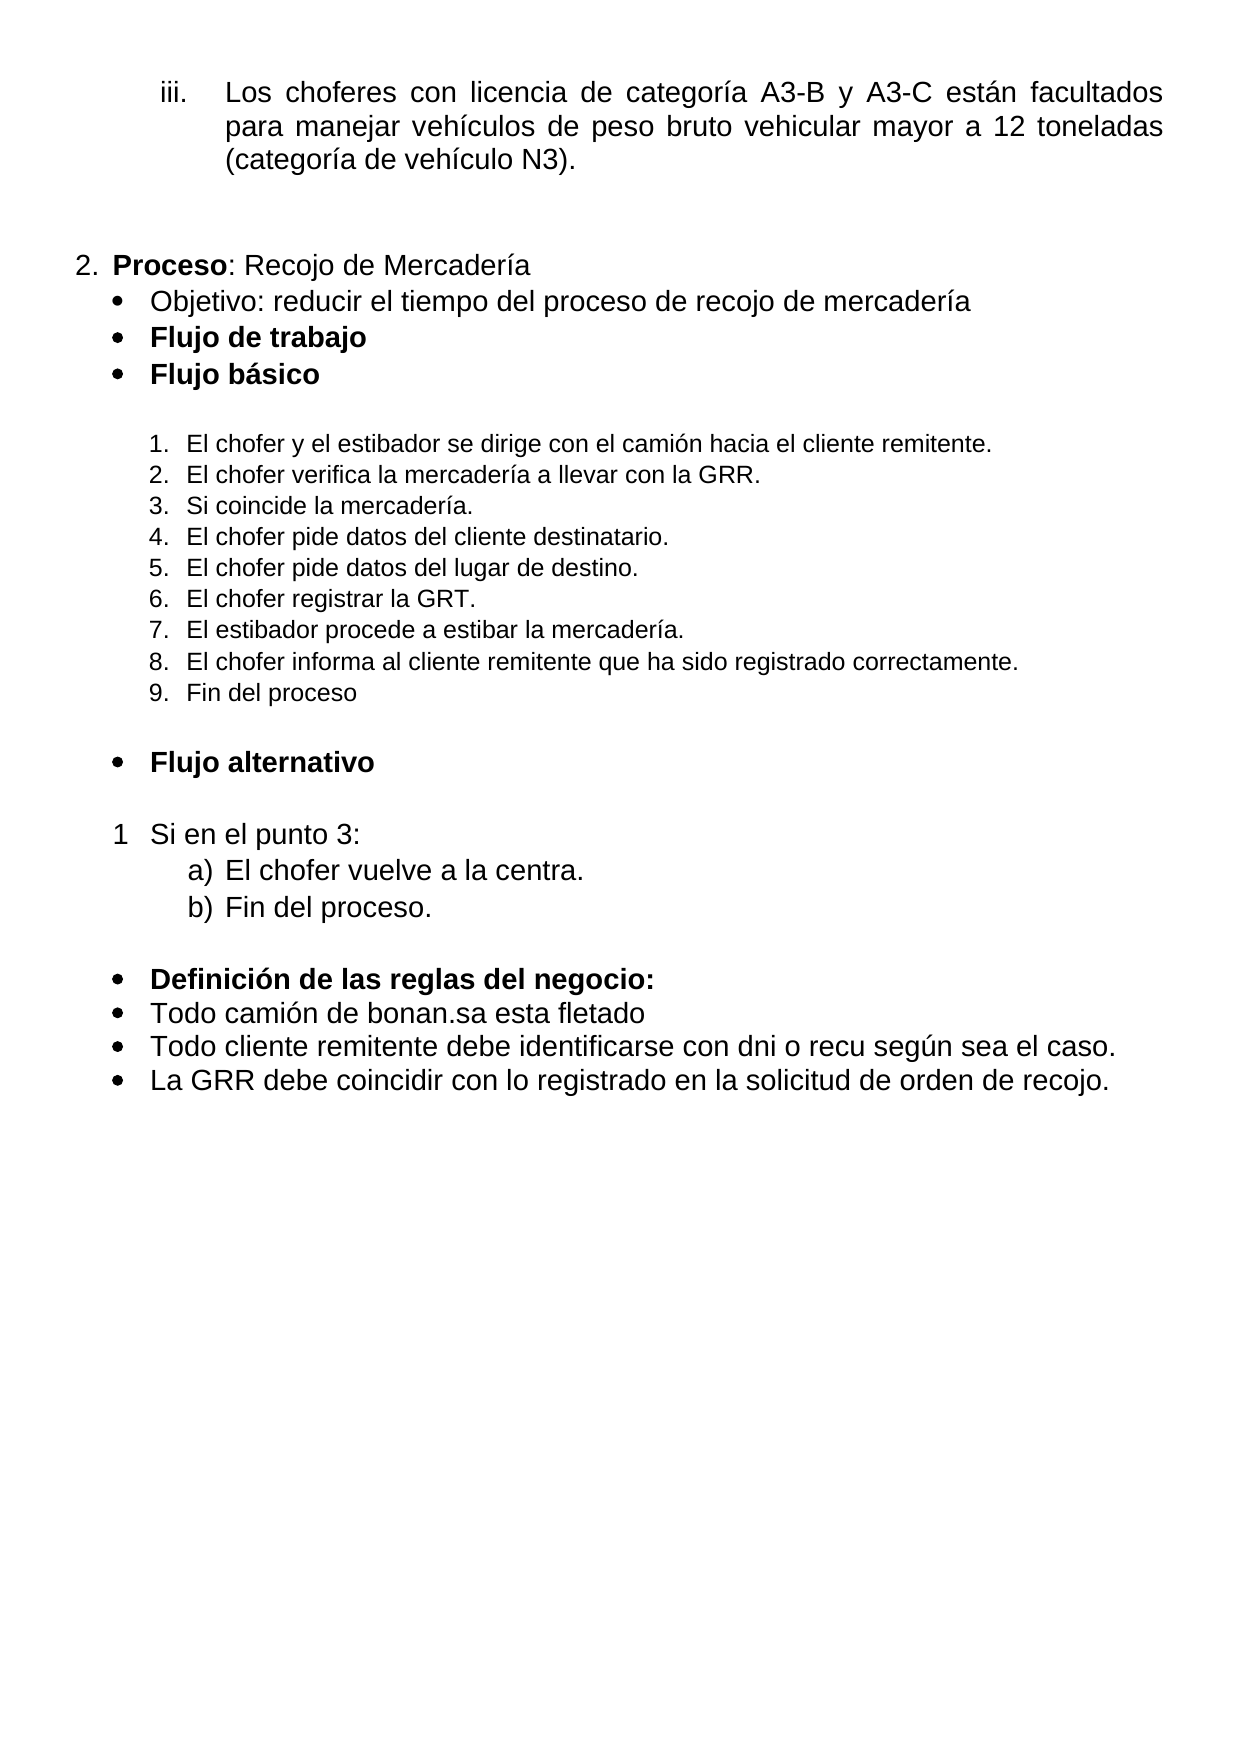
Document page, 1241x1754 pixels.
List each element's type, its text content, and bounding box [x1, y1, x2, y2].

list Si coincide la mercadería. [149, 491, 1165, 520]
list Los choferes con licencia de categoría A3-B y A3-C están facultados para manejar vehículos de peso bruto vehicular mayor a 12 toneladas (categoría de vehículo N3). [187, 75, 1165, 176]
list Flujo alternativo [112, 745, 1165, 778]
list Fin del proceso [149, 678, 1165, 706]
list Flujo de trabajo [112, 320, 1165, 354]
list Si en el punto 3: [112, 817, 1165, 851]
list Fin del proceso. [187, 889, 1165, 923]
list Proceso: Recojo de Mercadería [75, 248, 1165, 281]
list El chofer vuelve a la centra. [187, 853, 1165, 887]
list Flujo básico [112, 357, 1165, 391]
list El chofer pide datos del cliente destinatario. [149, 522, 1165, 551]
list Objetivo: reducir el tiempo del proceso de recojo de mercadería [112, 284, 1165, 318]
list El chofer registrar la GRT. [149, 584, 1165, 613]
list El chofer y el estibador se dirige con el camión hacia el cliente remitente. [149, 429, 1165, 458]
list El chofer pide datos del lugar de destino. [149, 553, 1165, 582]
list Todo cliente remitente debe identificarse con dni o recu según sea el caso. [112, 1029, 1165, 1063]
list La GRR debe coincidir con lo registrado en la solicitud de orden de recojo. [112, 1063, 1165, 1097]
list El chofer verifica la mercadería a llevar con la GRR. [149, 460, 1165, 489]
list Todo camión de bonan.sa esta fletado [112, 996, 1165, 1029]
list El estibador procede a estibar la mercadería. [149, 616, 1165, 644]
list Definición de las reglas del negocio: [112, 962, 1165, 996]
list El chofer informa al cliente remitente que ha sido registrado correctamente. [149, 647, 1165, 675]
